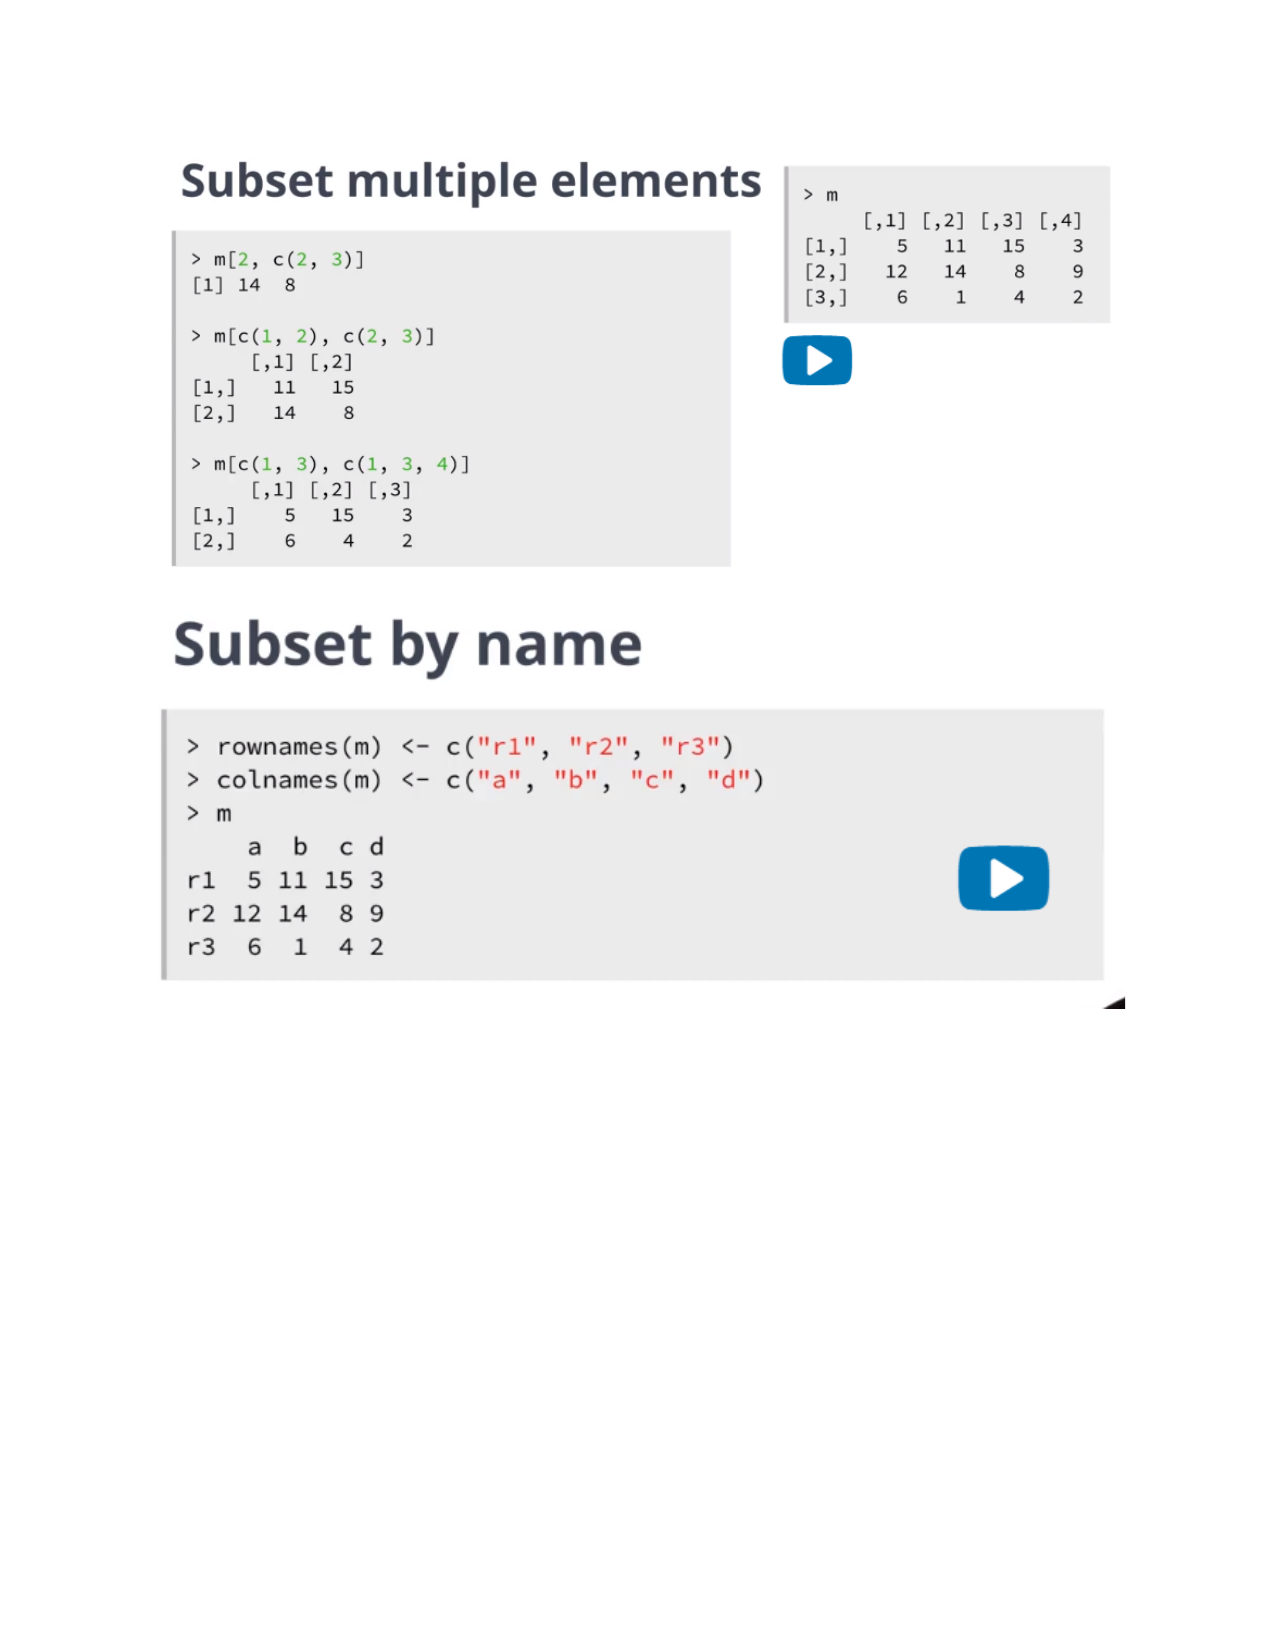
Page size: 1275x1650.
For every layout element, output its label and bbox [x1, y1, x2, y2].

picture [150, 150, 1125, 591]
picture [150, 610, 1125, 1009]
